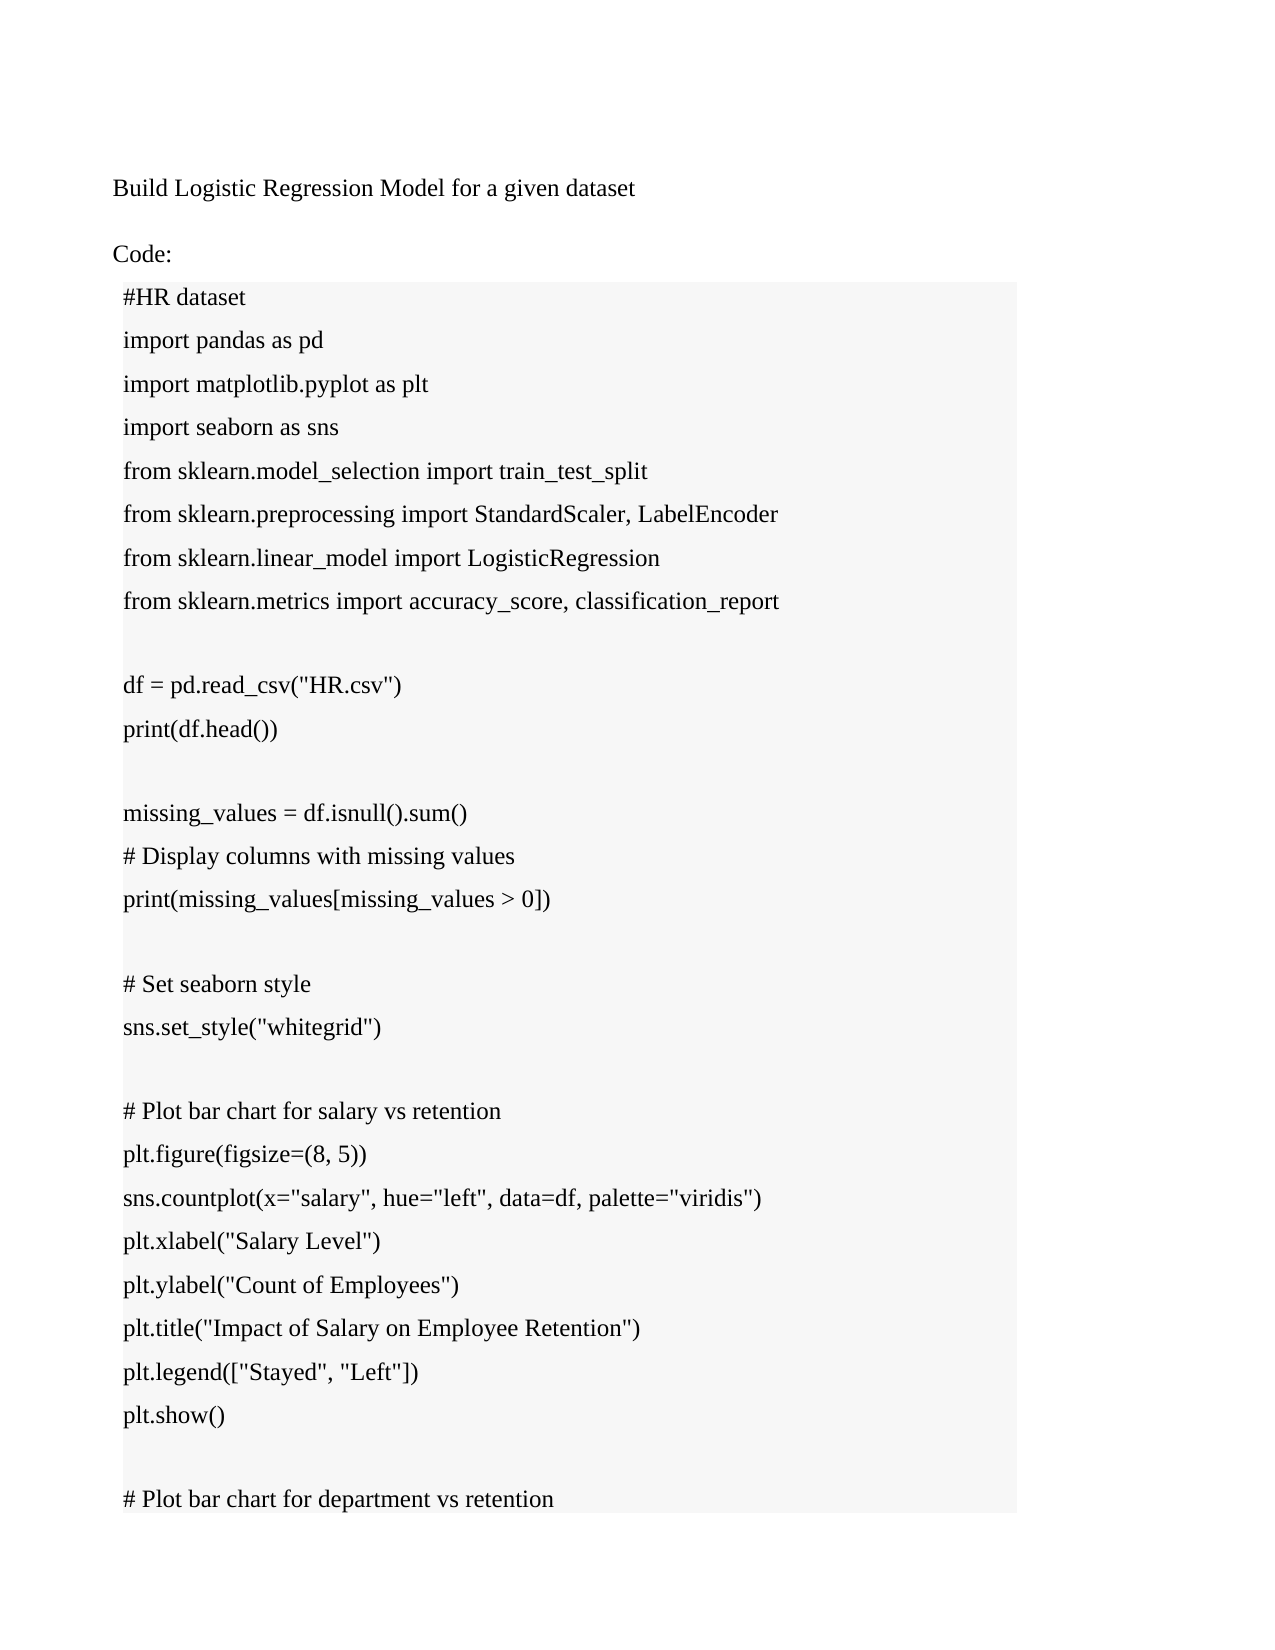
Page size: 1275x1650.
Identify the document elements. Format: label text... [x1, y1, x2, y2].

text plt.ylabel("Count of Employees") [123, 1270, 1017, 1299]
text plt.xlabel("Salary Level") [123, 1226, 1017, 1255]
text from sklearn.linear_model import LogisticRegression [123, 543, 1017, 571]
text import matplotlib.pyplot as plt [123, 369, 1017, 398]
text # Plot bar chart for salary vs retention [123, 1096, 1017, 1125]
text from sklearn.preprocessing import StandardScaler, LabelEncoder [123, 499, 1017, 528]
text plt.figure(figsize=(8, 5)) [123, 1139, 1017, 1168]
text import seaborn as sns [123, 412, 1017, 441]
text plt.legend(["Stayed", "Left"]) [123, 1357, 1017, 1386]
text print(df.head()) [123, 714, 1017, 742]
text missing_values = df.isnull().sum() [123, 798, 1017, 826]
text Build Logistic Regression Model for a given dataset [112, 173, 1162, 201]
text from sklearn.metrics import accuracy_score, classification_report [123, 586, 1017, 615]
text df = pd.read_csv("HR.csv") [123, 670, 1017, 699]
text # Set seaborn style [123, 969, 1017, 997]
text plt.title("Impact of Salary on Employee Retention") [123, 1313, 1017, 1342]
text # Plot bar chart for department vs retention [123, 1484, 1017, 1513]
text sns.set_style("whitegrid") [123, 1012, 1017, 1041]
text Code: [112, 239, 1162, 267]
text # Display columns with missing values [123, 841, 1017, 870]
text import pandas as pd [123, 326, 1017, 354]
text from sklearn.model_selection import train_test_split [123, 456, 1017, 484]
text sns.countplot(x="salary", hue="left", data=df, palette="viridis") [123, 1183, 1017, 1212]
text plt.show() [123, 1400, 1017, 1429]
text print(missing_values[missing_values > 0]) [123, 884, 1017, 913]
text #HR dataset [123, 282, 1017, 311]
